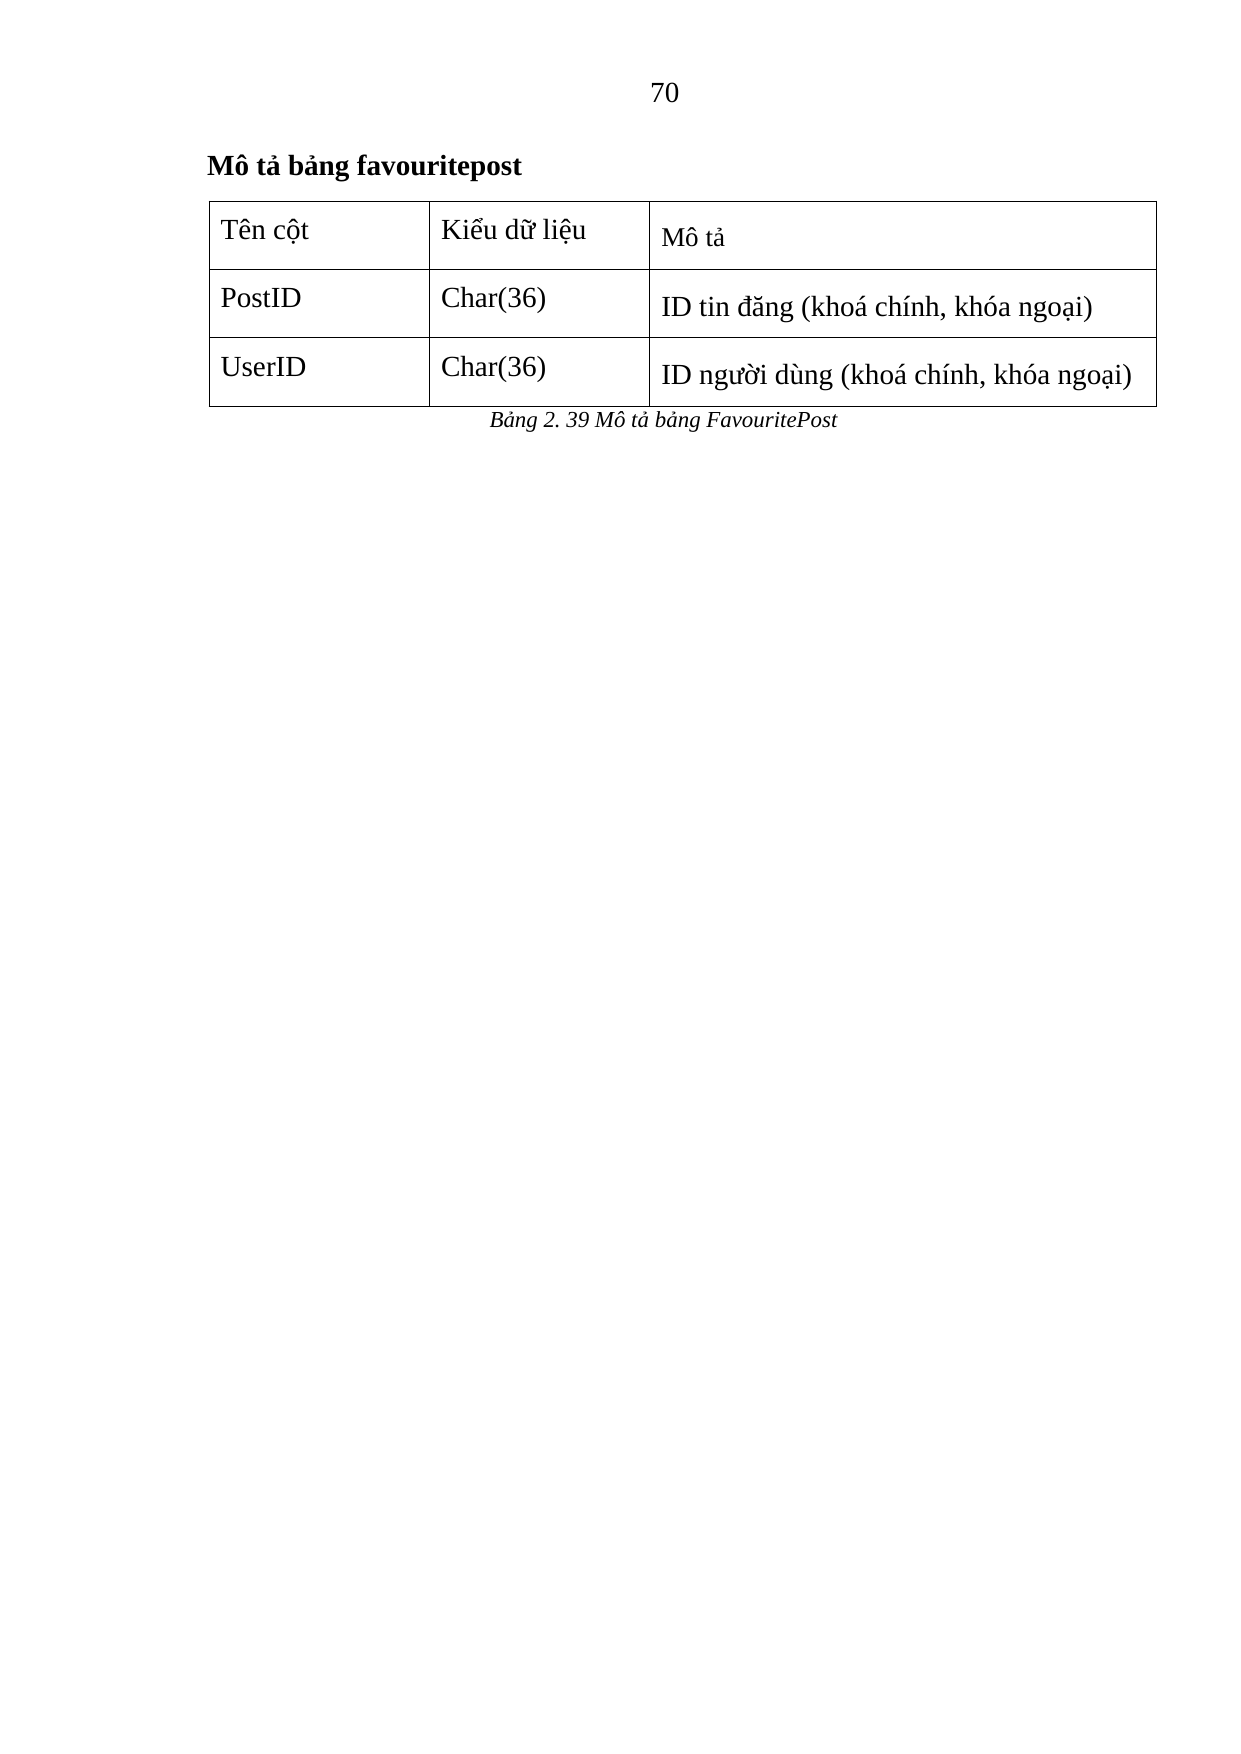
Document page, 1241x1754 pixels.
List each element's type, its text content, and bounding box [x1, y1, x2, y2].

table_cell Char(36) [430, 270, 649, 337]
table_cell ID người dùng (khoá chính, khóa ngoại) [650, 338, 1156, 406]
table_cell UserID [210, 338, 429, 406]
table_header Kiểu dữ liệu [430, 202, 649, 269]
table_cell PostID [210, 270, 429, 337]
table_header Mô tả [650, 202, 1156, 269]
table_header Tên cột [210, 202, 429, 269]
table_cell Char(36) [430, 338, 649, 406]
table_cell ID tin đăng (khoá chính, khóa ngoại) [650, 270, 1156, 337]
text Mô tả bảng favouritepost [207, 148, 1122, 181]
